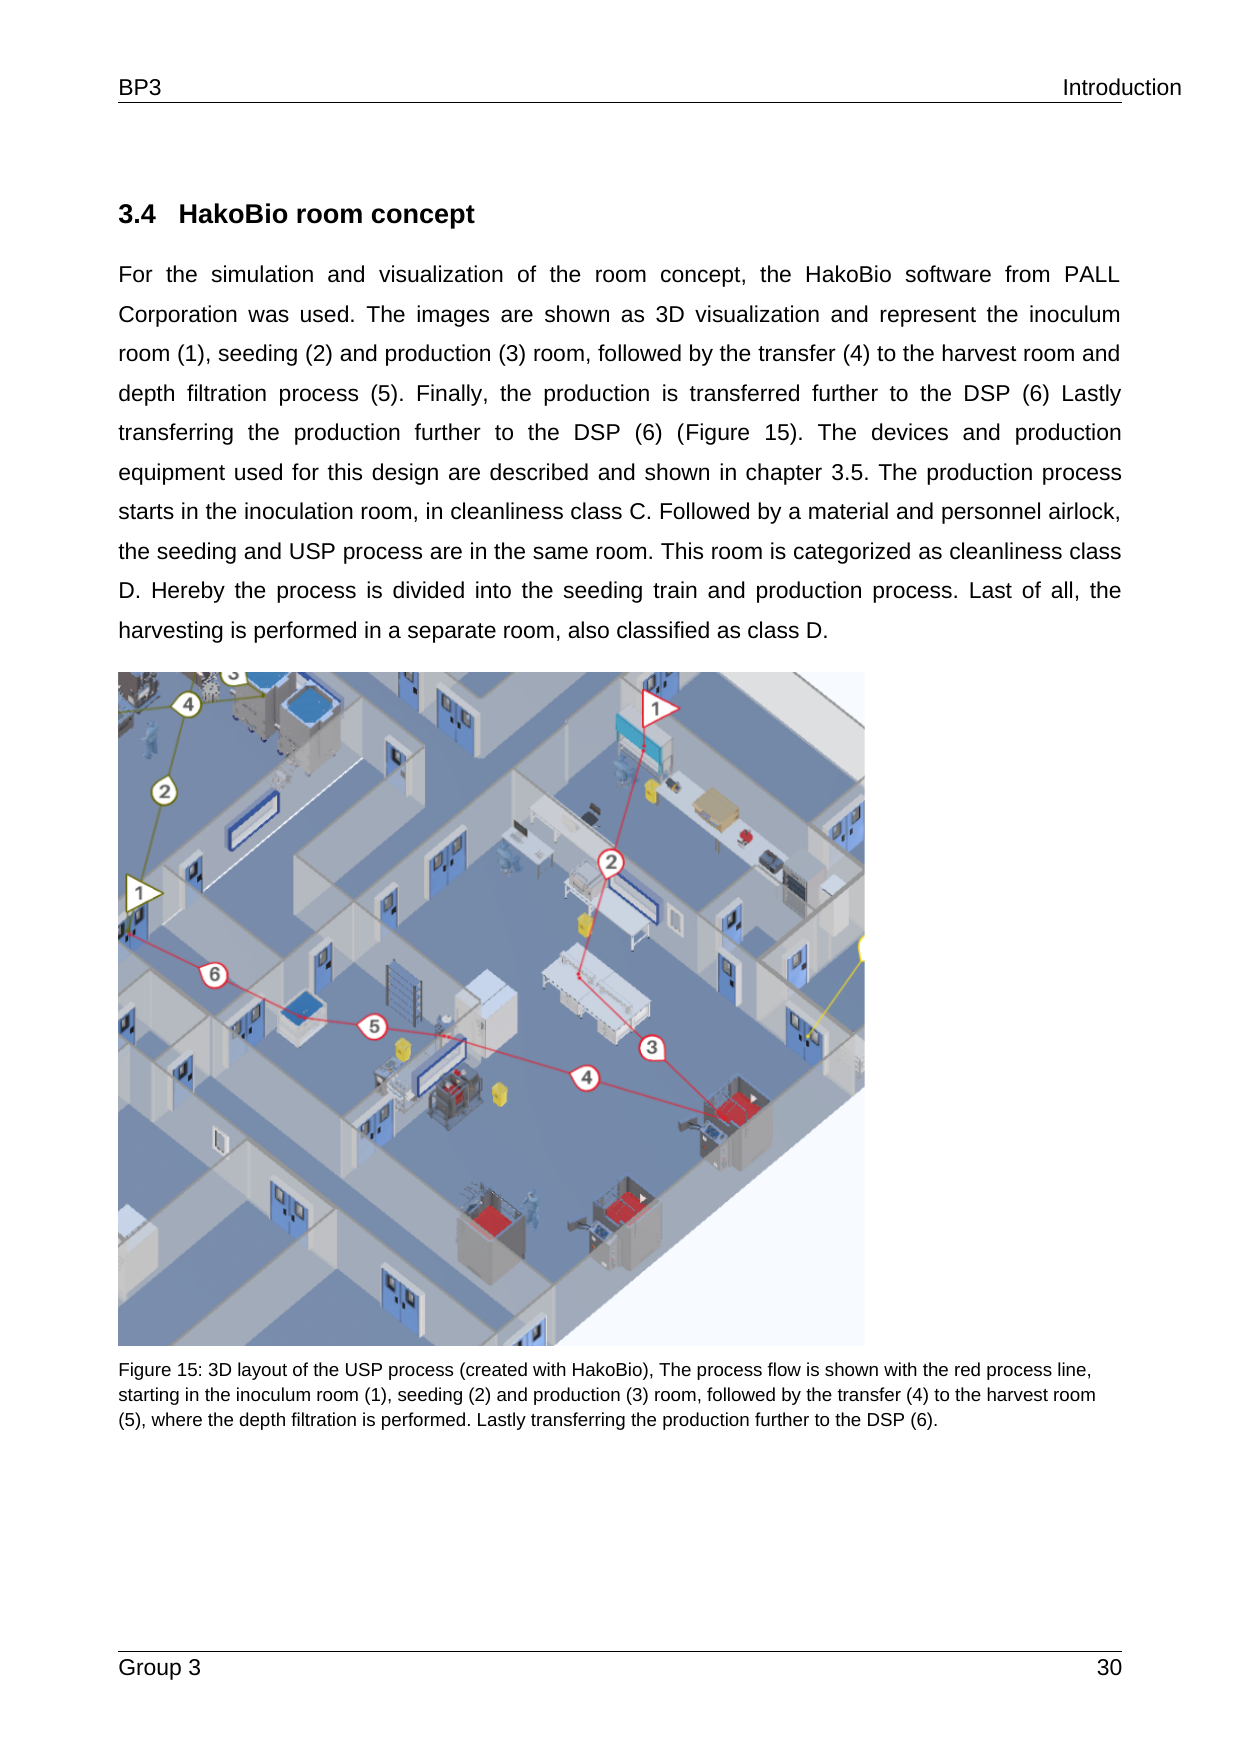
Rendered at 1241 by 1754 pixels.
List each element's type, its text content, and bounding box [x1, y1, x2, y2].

text For the simulation and visualization of the room concept, the HakoBio software from PALL Corporation was used. The images are shown as 3D visualization and represent the inoculum room (1), seeding (2) and production (3) room, followed by the transfer (4) to the harvest room and depth filtration process (5). Finally, the production is transferred further to the DSP (6) Lastly transferring the production further to the DSP (6) (Figure 15). The devices and production equipment used for this design are described and shown in chapter 3.5. The production process starts in the inoculation room, in cleanliness class C. Followed by a material and personnel airlock, the seeding and USP process are in the same room. This room is categorized as cleanliness class D. Hereby the process is divided into the seeding train and production process. Last of all, the harvesting is performed in a separate room, also classified as class D. [118, 261, 1122, 643]
picture [118, 672, 865, 1346]
subtitle HakoBio room concept [118, 198, 1122, 229]
text Figure 15: 3D layout of the USP process (created with HakoBio), The process flow is shown with the red process line, starting in the inoculum room (1), seeding (2) and production (3) room, followed by the transfer (4) to the harvest room (5), where the depth filtration is performed. Lastly transferring the production further to the DSP (6). [118, 1359, 1122, 1430]
